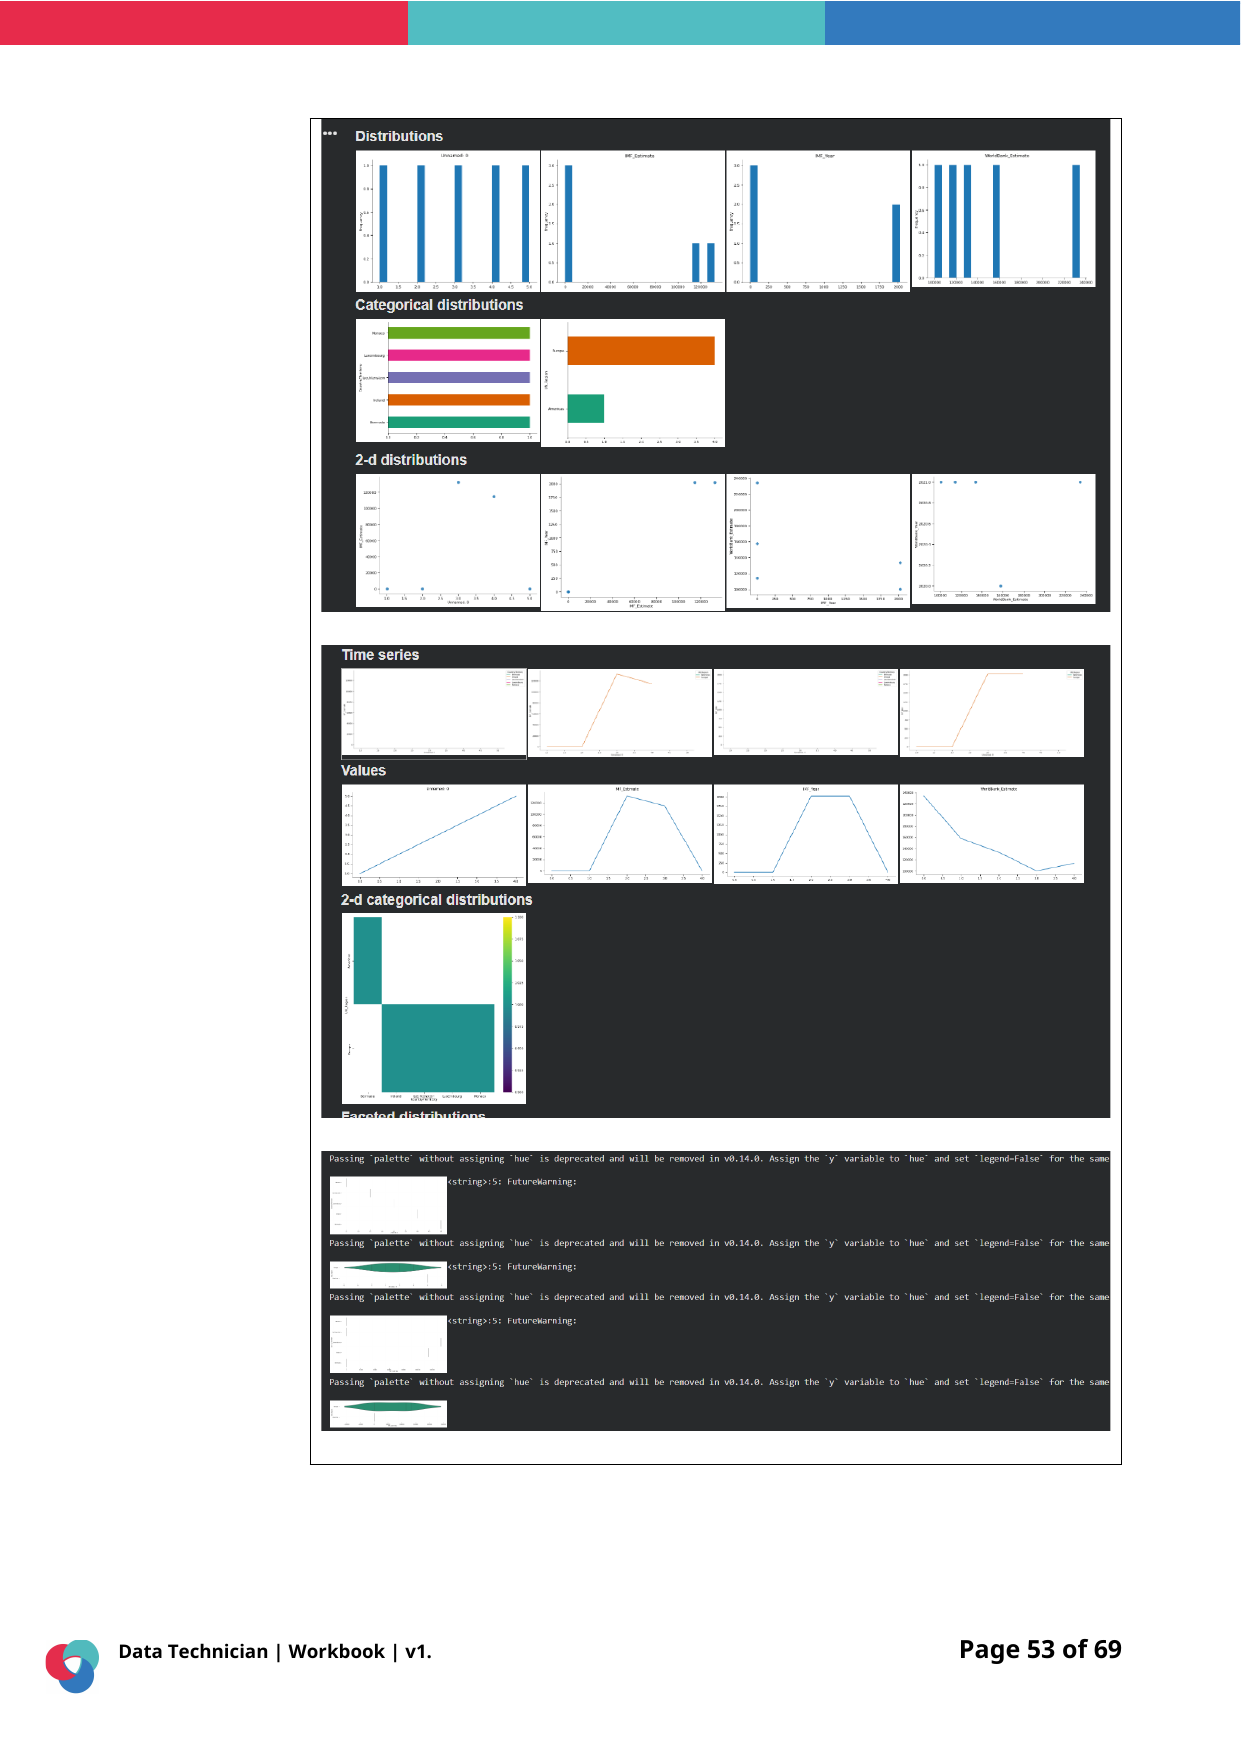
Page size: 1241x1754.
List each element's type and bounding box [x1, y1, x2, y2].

picture [321, 119, 1111, 612]
picture [321, 1151, 1111, 1431]
picture [321, 645, 1111, 1118]
table_cell [311, 119, 1121, 1464]
picture [45, 1640, 100, 1694]
